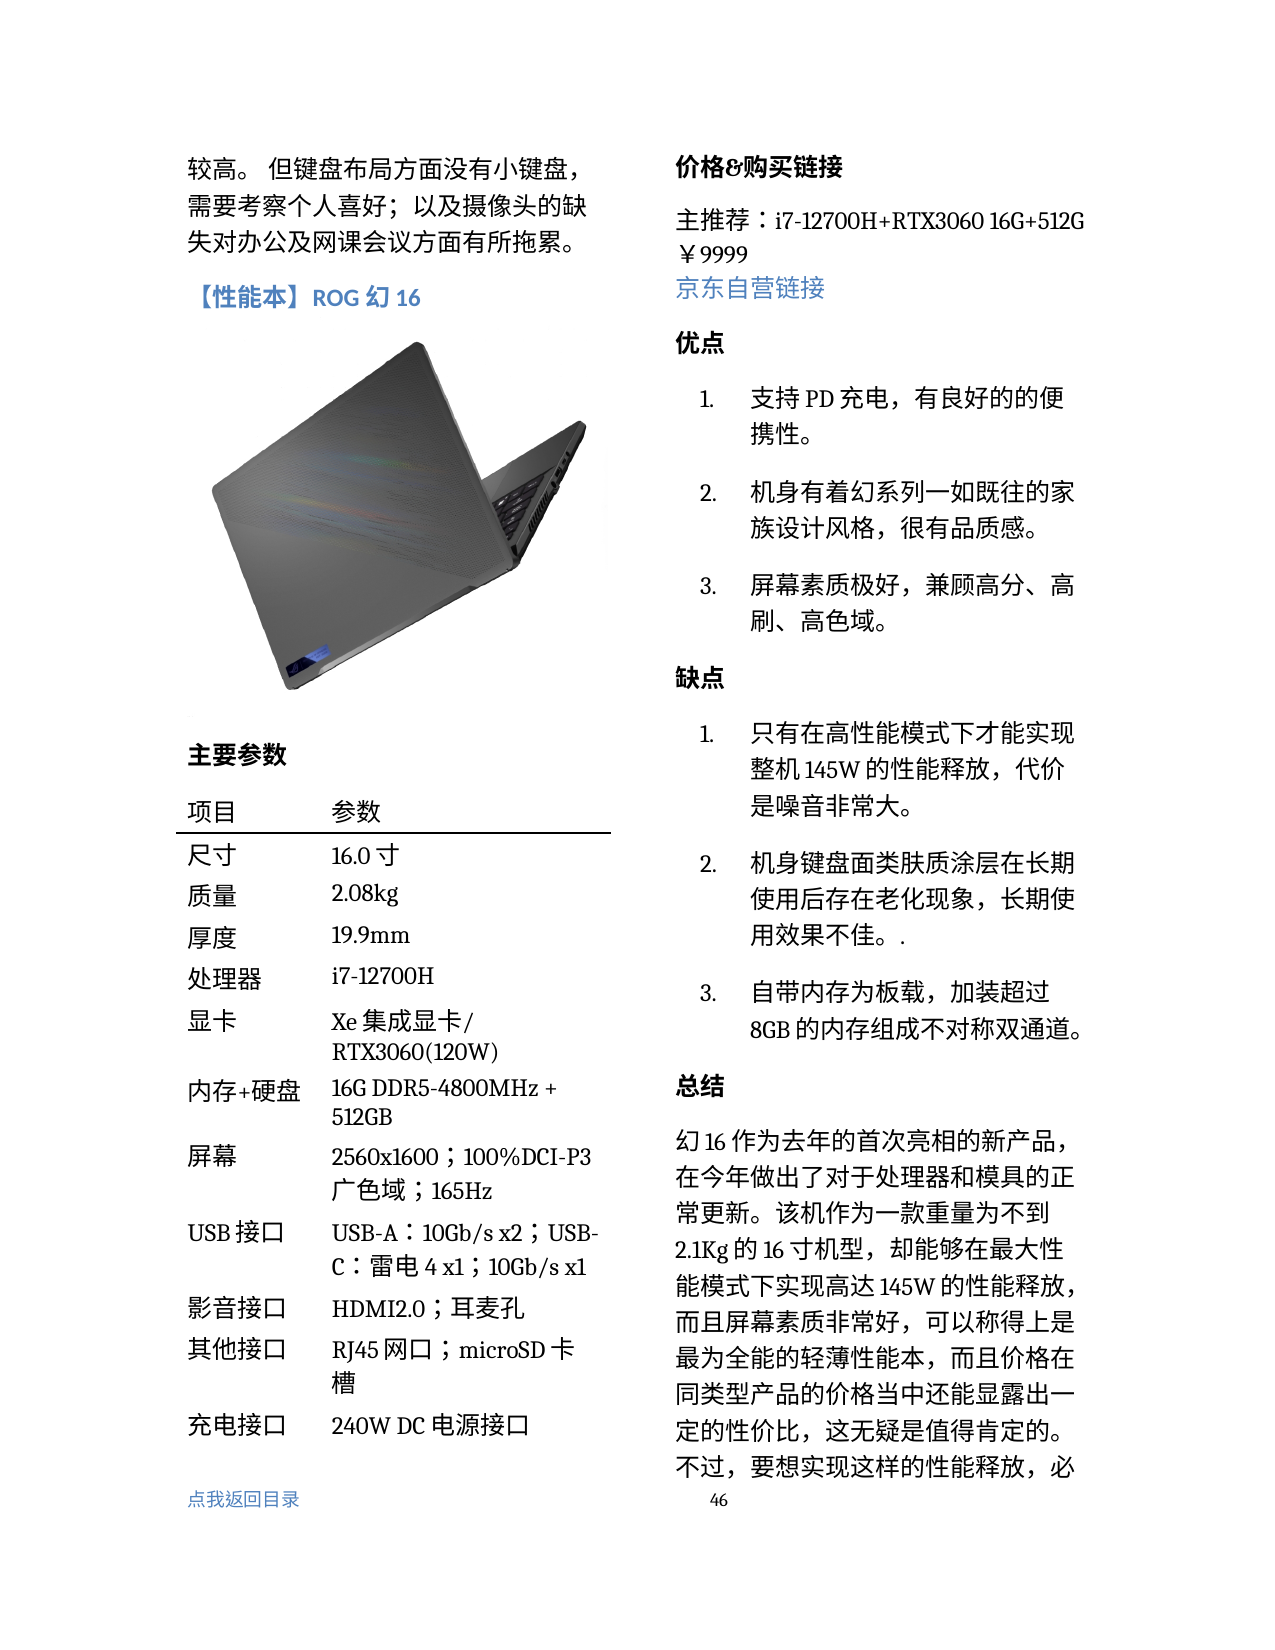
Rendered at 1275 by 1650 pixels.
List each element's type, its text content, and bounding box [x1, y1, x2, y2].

text 优点 [675, 324, 1087, 360]
table_cell 厚度 [176, 917, 320, 958]
list 机身键盘面类肤质涂层在长期使用后存在老化现象，长期使用效果不佳。. [700, 843, 1087, 952]
table_cell 16G DDR5-4800MHz + 512GB [320, 1070, 611, 1135]
table_cell 影音接口 [176, 1286, 320, 1328]
list 机身有着幻系列一如既往的家族设计风格，很有品质感。 [700, 472, 1087, 544]
list 支持PD充电，有良好的的便携性。 [700, 379, 1087, 451]
text 价格&购买链接 [675, 150, 1087, 184]
table_cell USB-A：10Gb/s x2；USB-C：雷电4 x1；10Gb/s x1 [320, 1211, 611, 1286]
table_cell 处理器 [176, 958, 320, 1000]
table_cell RJ45网口；microSD卡槽 [320, 1328, 611, 1404]
picture [187, 313, 609, 717]
table_cell 19.9mm [320, 917, 611, 958]
table_cell Xe集成显卡/RTX3060(120W) [320, 1000, 611, 1070]
table_cell 2560x1600；100%DCI-P3广色域；165Hz [320, 1135, 611, 1211]
text 总结 [675, 1066, 1087, 1102]
table_cell 质量 [176, 875, 320, 917]
list 屏幕素质极好，兼顾高分、高刷、高色域。 [700, 565, 1087, 638]
table_cell 屏幕 [176, 1135, 320, 1211]
table_cell 显卡 [176, 1000, 320, 1070]
text 缺点 [675, 659, 1087, 695]
text 主要参数 [187, 738, 600, 772]
text 主推荐：i7-12700H+RTX3060 16G+512G ￥9999 京东自营链接 [675, 203, 1087, 305]
table_header 项目 [176, 791, 320, 832]
table_cell 240W DC电源接口 [320, 1404, 611, 1445]
table_cell 16.0寸 [320, 834, 611, 875]
subtitle 【性能本】ROG 幻16 [187, 279, 600, 313]
list 自带内存为板载，加装超过8GB的内存组成不对称双通道。 [700, 973, 1087, 1045]
table_cell 2.08kg [320, 875, 611, 917]
table_cell i7-12700H [320, 958, 611, 1000]
table_cell 内存+硬盘 [176, 1070, 320, 1135]
table_cell 充电接口 [176, 1404, 320, 1445]
table_cell HDMI2.0；耳麦孔 [320, 1286, 611, 1328]
table_cell 其他接口 [176, 1328, 320, 1404]
table_header 参数 [320, 791, 611, 832]
text 较2021版，机身红黑配色转为绿黑，外观方面考虑个人主观；同时提升了屏幕分辨率与独显直连，增强的性能表现，在ROG系列中属于有性价比的机型（信仰！），各方面综合素质均较高。 但键盘布局方面没有小键盘，需要考察个人喜好；以及摄像头的缺失对办公及网课会议方面有所拖累。 [187, 150, 600, 259]
list 只有在高性能模式下才能实现整机145W的性能释放，代价是噪音非常大。 [700, 714, 1087, 822]
table_cell 尺寸 [176, 834, 320, 875]
table_cell USB接口 [176, 1211, 320, 1286]
